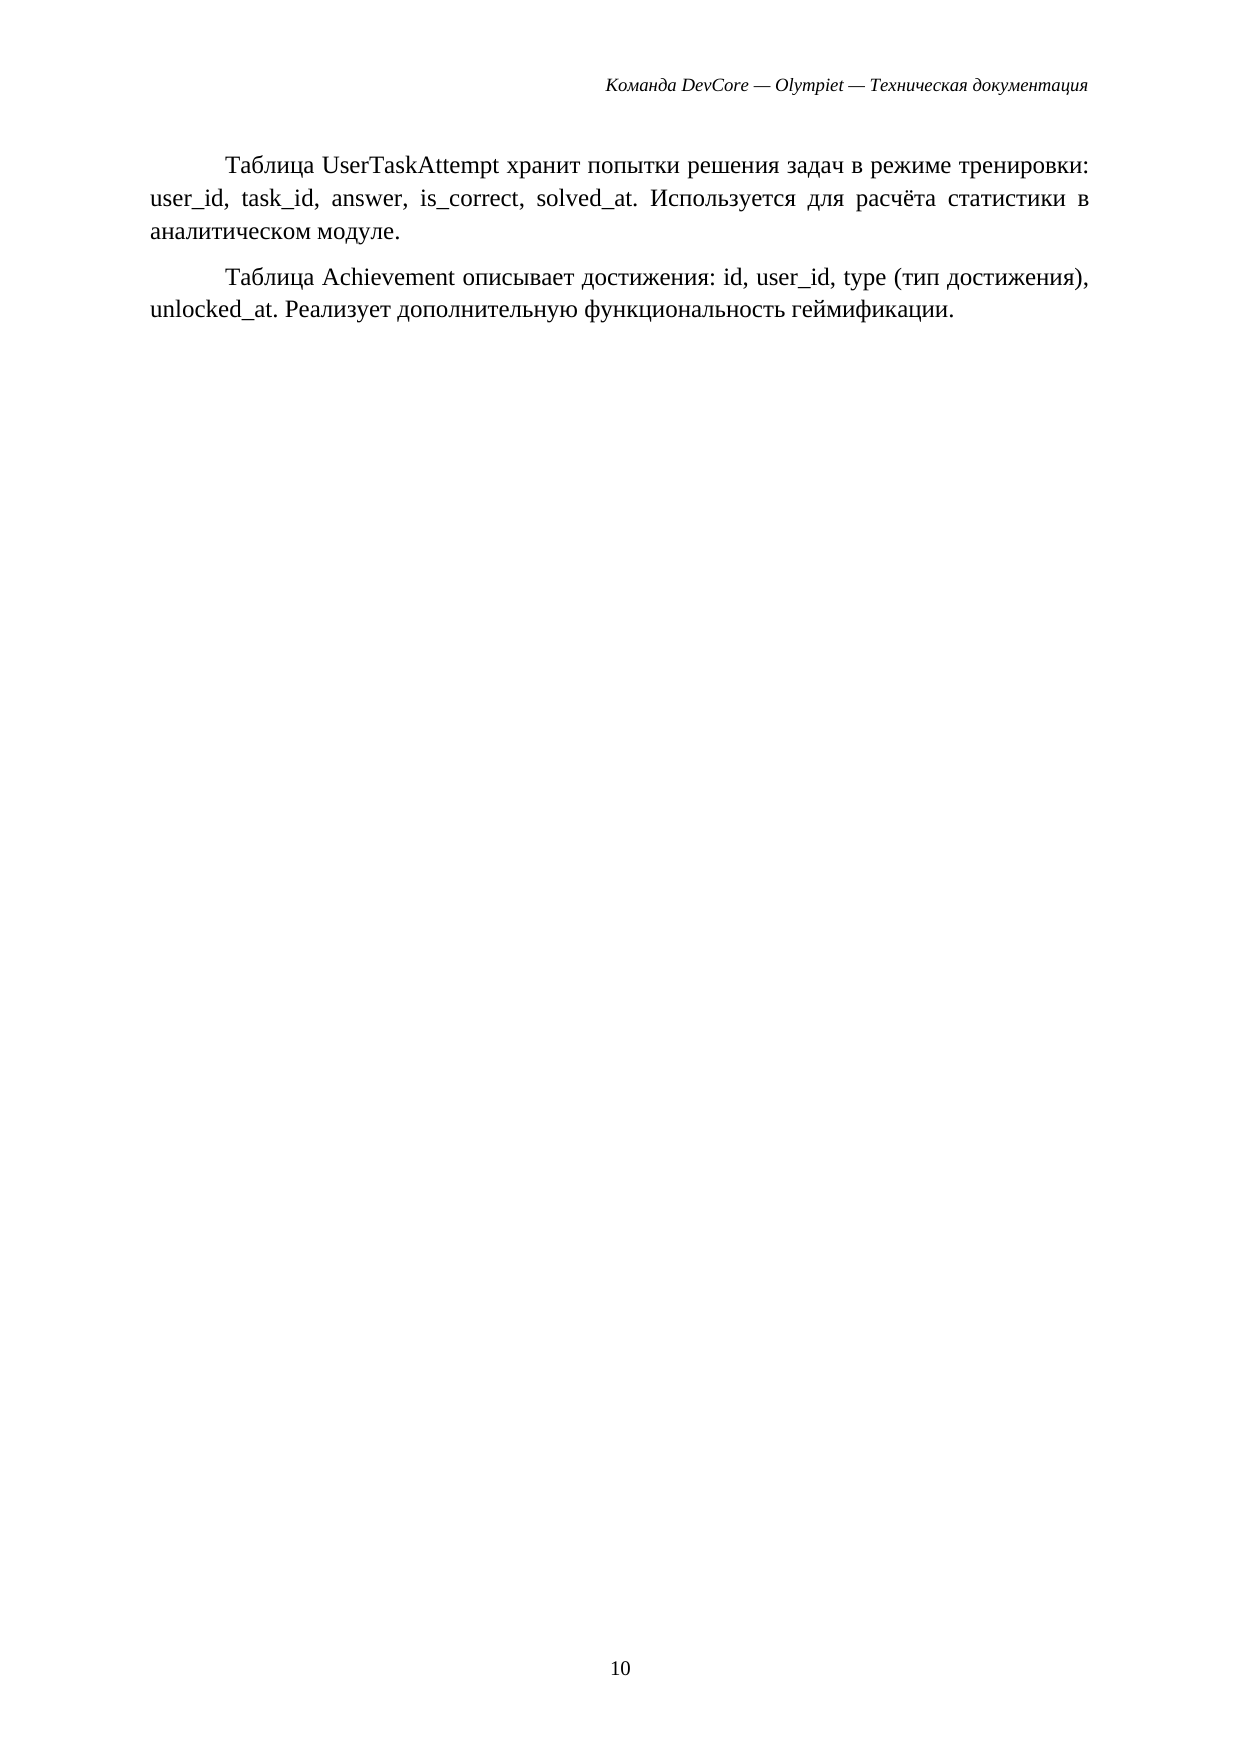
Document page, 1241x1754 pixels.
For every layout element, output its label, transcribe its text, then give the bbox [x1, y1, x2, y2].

text Таблица UserTaskAttempt хранит попытки решения задач в режиме тренировки: user_id, task_id, answer, is_correct, solved_at. Используется для расчёта статистики в аналитическом модуле. [150, 150, 1090, 245]
text Таблица Achievement описывает достижения: id, user_id, type (тип достижения), unlocked_at. Реализует дополнительную функциональность геймификации. [150, 262, 1090, 323]
